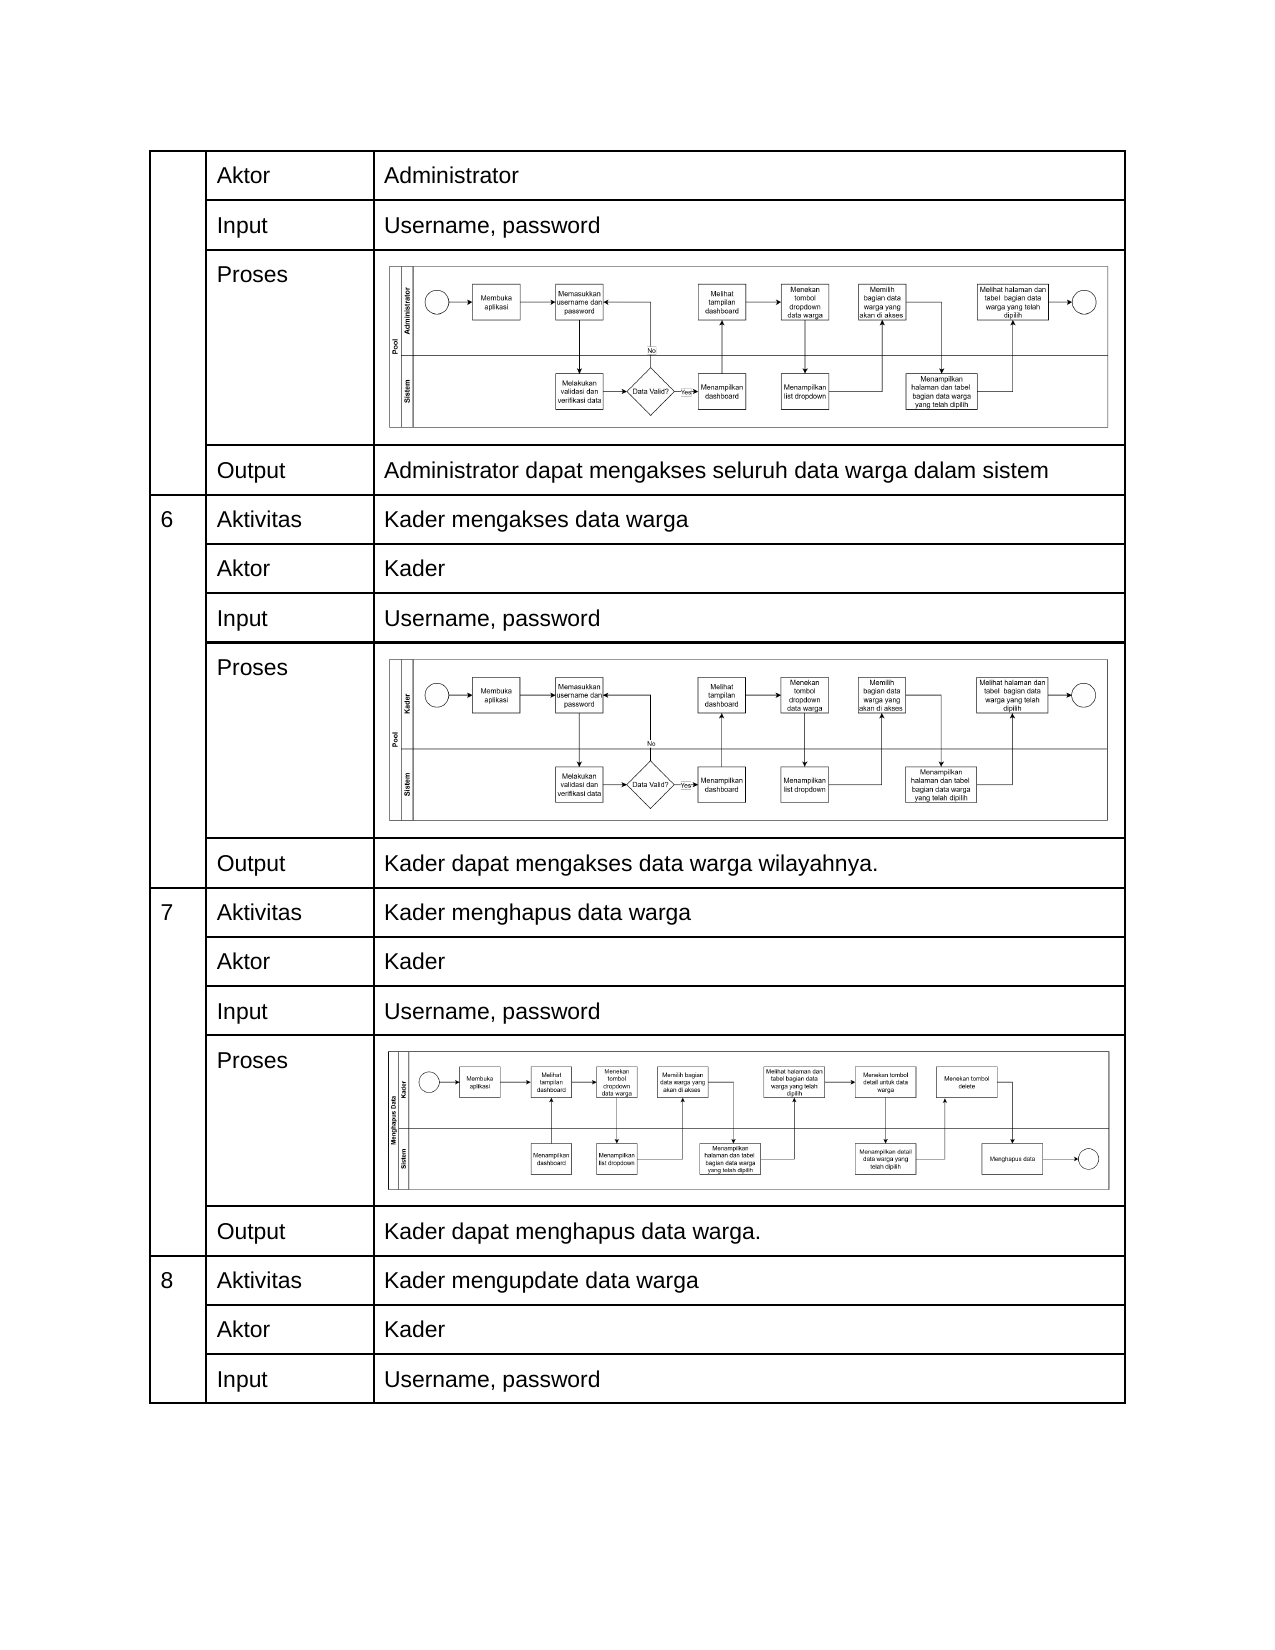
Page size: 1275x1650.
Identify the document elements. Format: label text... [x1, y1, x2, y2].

table_cell Proses [207, 251, 373, 444]
table_cell 8 [151, 1257, 205, 1402]
table_cell Administrator dapat mengakses seluruh data warga dalam sistem [375, 446, 1124, 494]
table_cell Kader [375, 1306, 1124, 1353]
table_cell Username, password [375, 1355, 1124, 1402]
table_cell Input [207, 594, 373, 641]
picture [383, 261, 1114, 434]
table_cell Proses [207, 644, 373, 837]
table_cell Kader mengupdate data warga [375, 1257, 1124, 1304]
table_cell Kader [375, 545, 1124, 592]
table_cell 7 [151, 889, 205, 1254]
table_cell Kader mengakses data warga [375, 496, 1124, 543]
table_cell Kader [375, 938, 1124, 985]
table_cell Aktor [207, 152, 373, 199]
table_cell Username, password [375, 987, 1124, 1034]
table_cell Input [207, 201, 373, 248]
table_cell Username, password [375, 594, 1124, 641]
table_cell [375, 644, 1124, 837]
table_cell Username, password [375, 201, 1124, 248]
picture [383, 653, 1114, 827]
table_cell Proses [207, 1036, 373, 1205]
table_cell 5 [151, 152, 205, 494]
table_cell Kader menghapus data warga [375, 889, 1124, 936]
table_cell Input [207, 1355, 373, 1402]
table_cell Aktor [207, 545, 373, 592]
table_cell Aktor [207, 1306, 373, 1353]
table_cell 6 [151, 496, 205, 887]
table_cell [375, 1036, 1124, 1205]
table_cell Aktivitas [207, 1257, 373, 1304]
table_cell Output [207, 446, 373, 494]
table_cell Aktivitas [207, 496, 373, 543]
table_cell Aktor [207, 938, 373, 985]
table_cell Administrator [375, 152, 1124, 199]
table_cell Kader dapat menghapus data warga. [375, 1207, 1124, 1254]
table_cell Kader dapat mengakses data warga wilayahnya. [375, 839, 1124, 887]
table_cell Output [207, 1207, 373, 1254]
table_cell Aktivitas [207, 889, 373, 936]
table_cell Input [207, 987, 373, 1034]
table_cell Output [207, 839, 373, 887]
table_cell [375, 251, 1124, 444]
picture [383, 1046, 1114, 1195]
